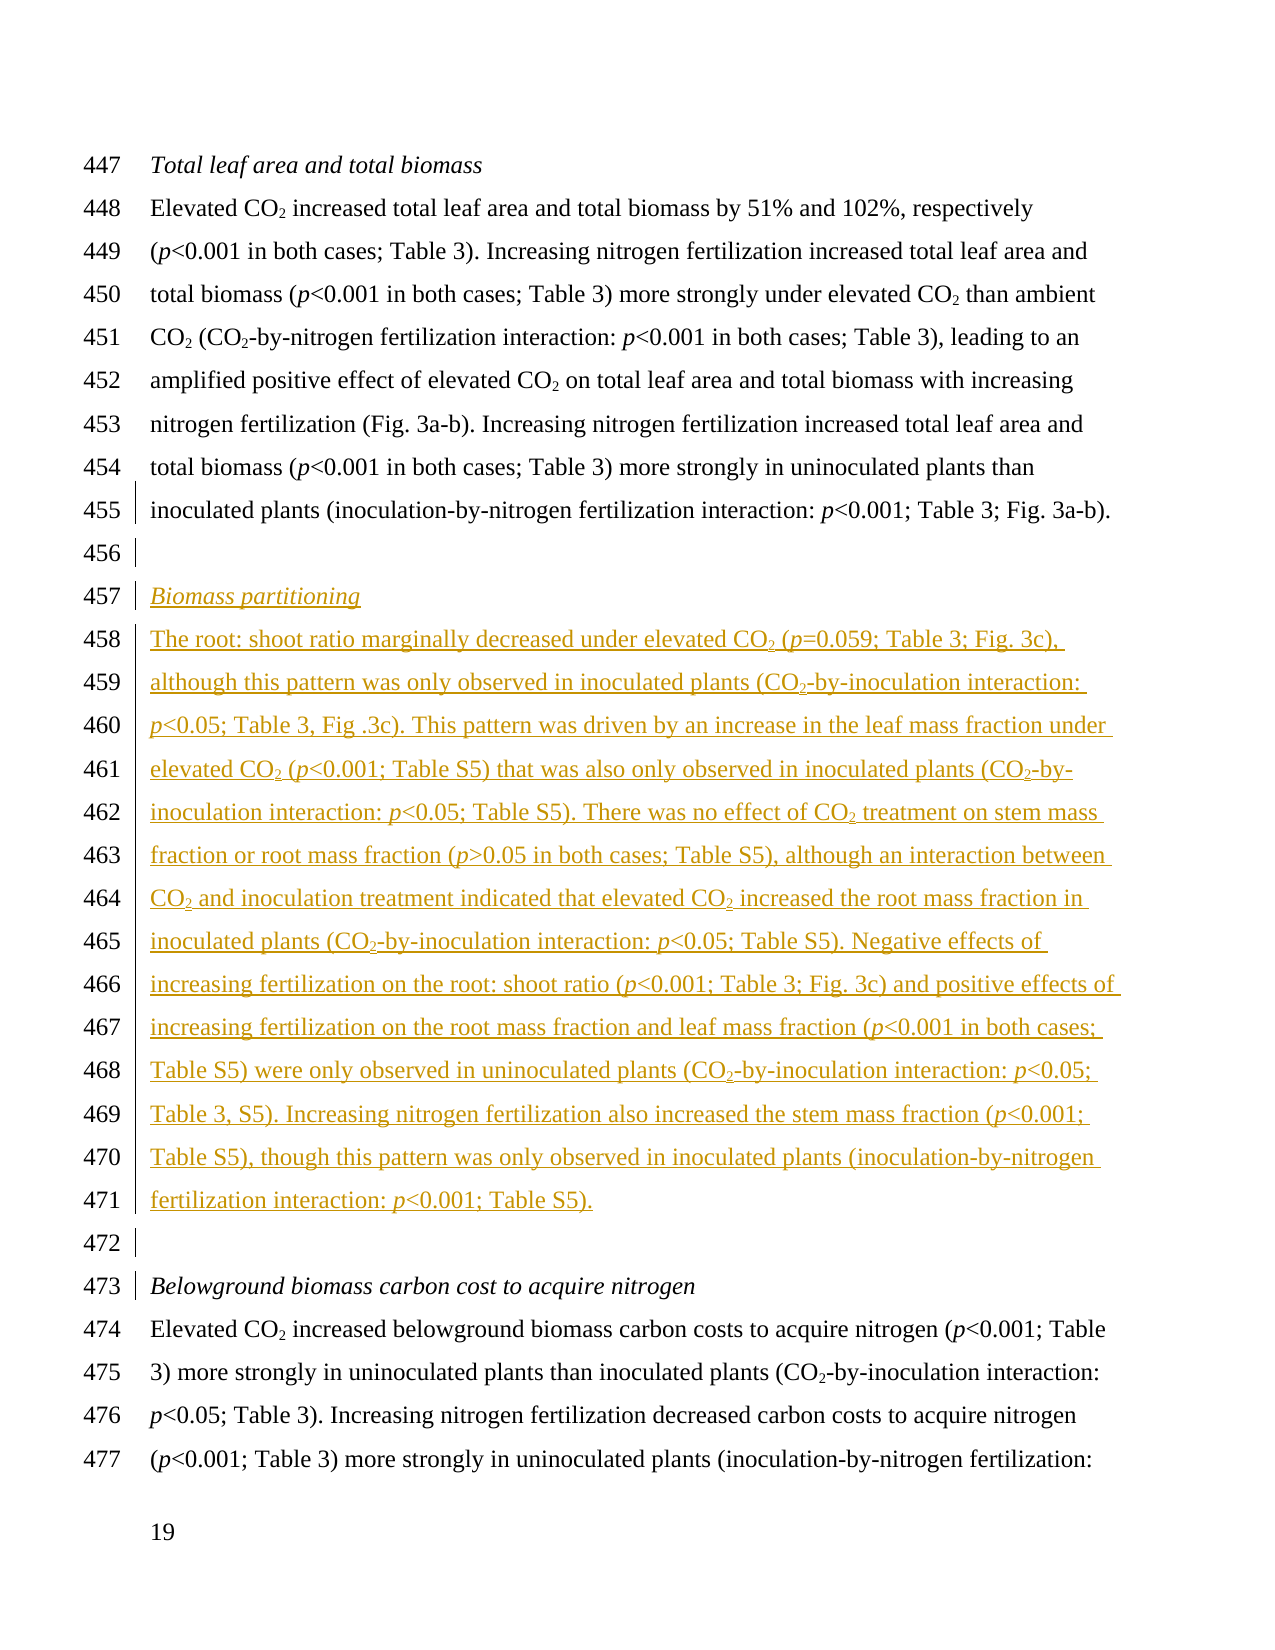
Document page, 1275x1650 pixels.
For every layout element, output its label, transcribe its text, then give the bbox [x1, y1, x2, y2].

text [150, 1314, 1125, 1472]
text Total leaf area and total biomass [150, 150, 1125, 179]
text Elevated CO2 increased total leaf area and total biomass by 51% and 102%, respectively (p<0.001 in both cases; Table 3). Increasing nitrogen fertilization increased total leaf area and total biomass (p<0.001 in both cases; Table 3) more strongly under elevated CO2 than ambient CO2 (CO2-by-nitrogen fertilization interaction: p<0.001 in both cases; Table 3), leading to an amplified positive effect of elevated CO2 on total leaf area and total biomass with increasing nitrogen fertilization (Fig. 3a-b). Increasing nitrogen fertilization increased total leaf area and total biomass (p<0.001 in both cases; Table 3) more strongly in uninoculated plants than inoculated plants (inoculation-by-nitrogen fertilization interaction: p<0.001; Table 3; Fig. 3a-b). [150, 193, 1125, 524]
text Belowground biomass carbon cost to acquire nitrogen [150, 1271, 1125, 1300]
